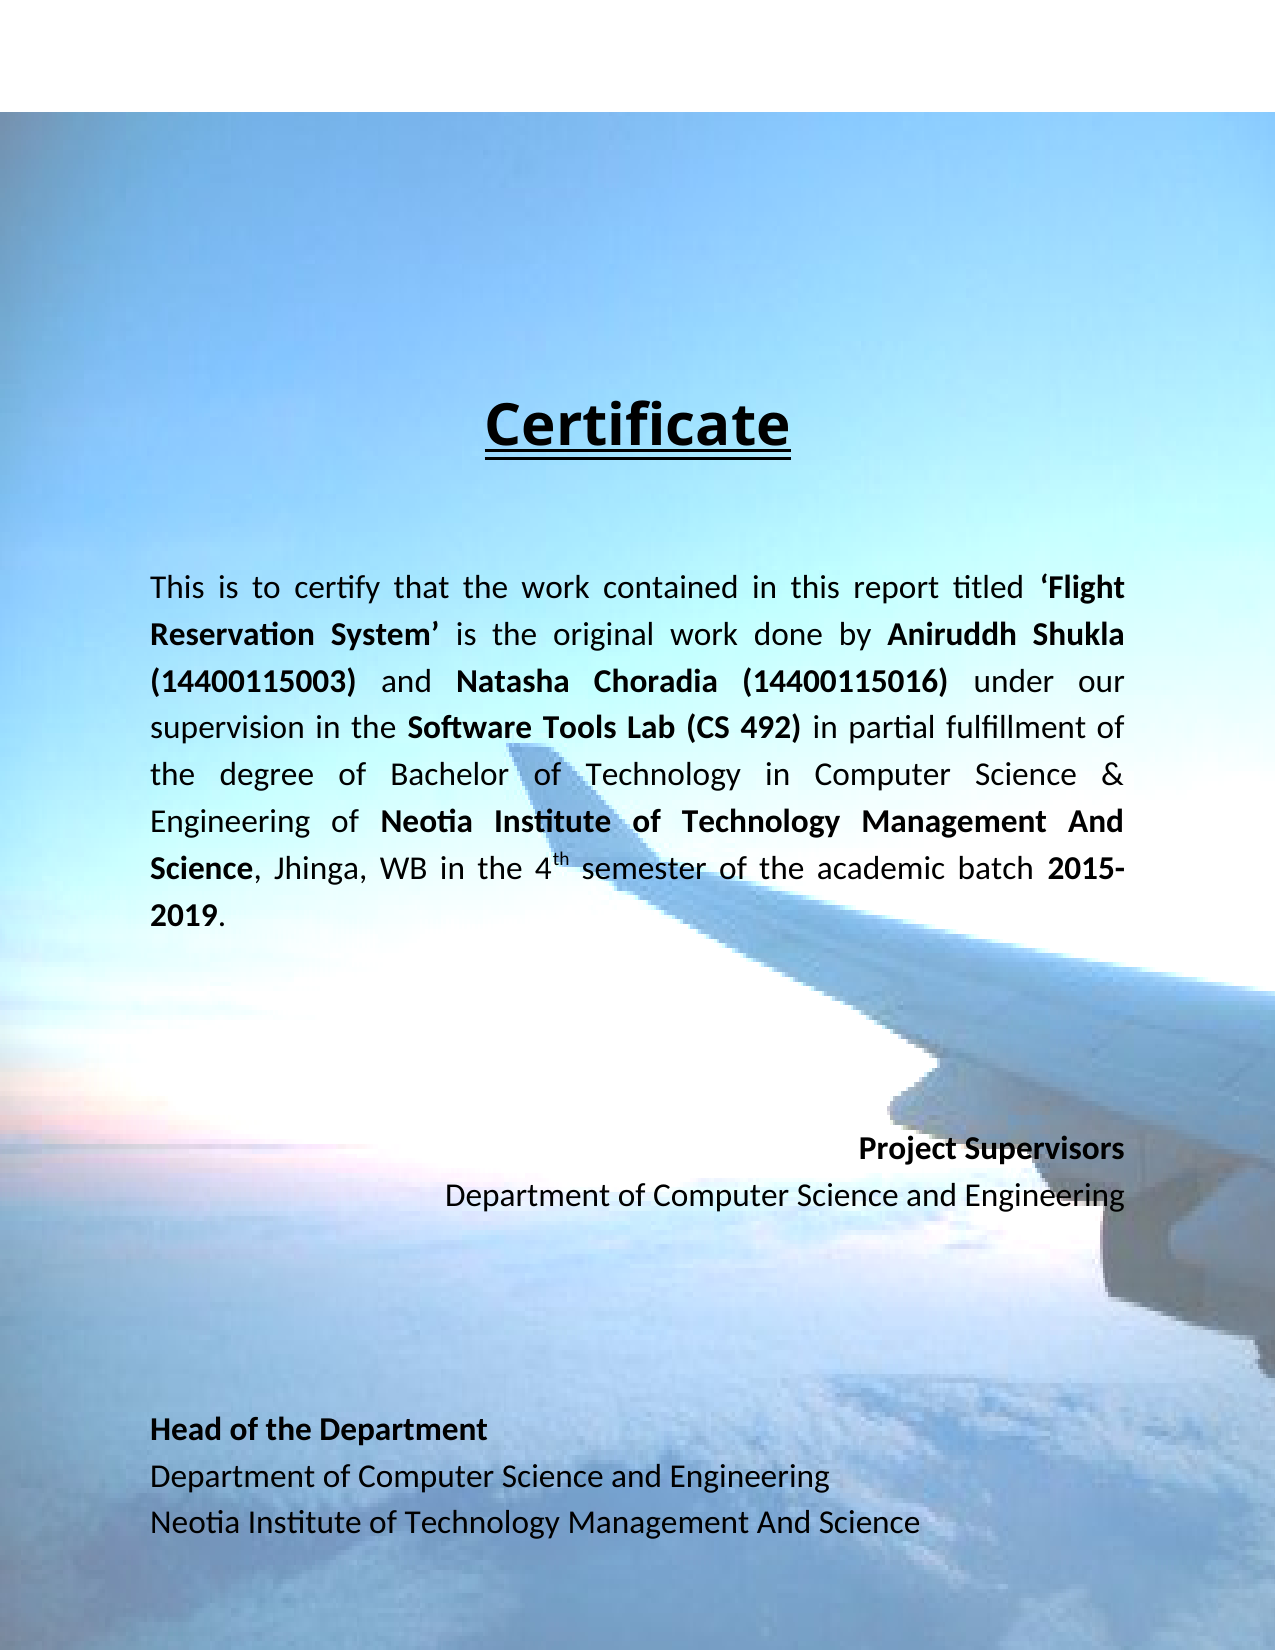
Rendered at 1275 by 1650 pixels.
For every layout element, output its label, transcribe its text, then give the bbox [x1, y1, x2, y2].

list This is to certify that the work contained in this report titled ‘Flight Reservation System’ is the original work done by Aniruddh Shukla (14400115003) and Natasha Choradia (14400115016) under our supervision in the Software Tools Lab (CS 492) in partial fulfillment of the degree of Bachelor of Technology in Computer Science & Engineering of Neotia Institute of Technology Management And Science, Jhinga, WB in the 4th semester of the academic batch 2015-2019. [150, 566, 1125, 934]
list Head of the Department [150, 1408, 1125, 1449]
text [0, 112, 1275, 1650]
list Department of Computer Science and Engineering [150, 1174, 1125, 1215]
list Project Supervisors [150, 1127, 1125, 1168]
list Department of Computer Science and Engineering [150, 1455, 1125, 1496]
list Neotia Institute of Technology Management And Science [150, 1502, 1125, 1542]
list Certificate [150, 383, 1125, 463]
